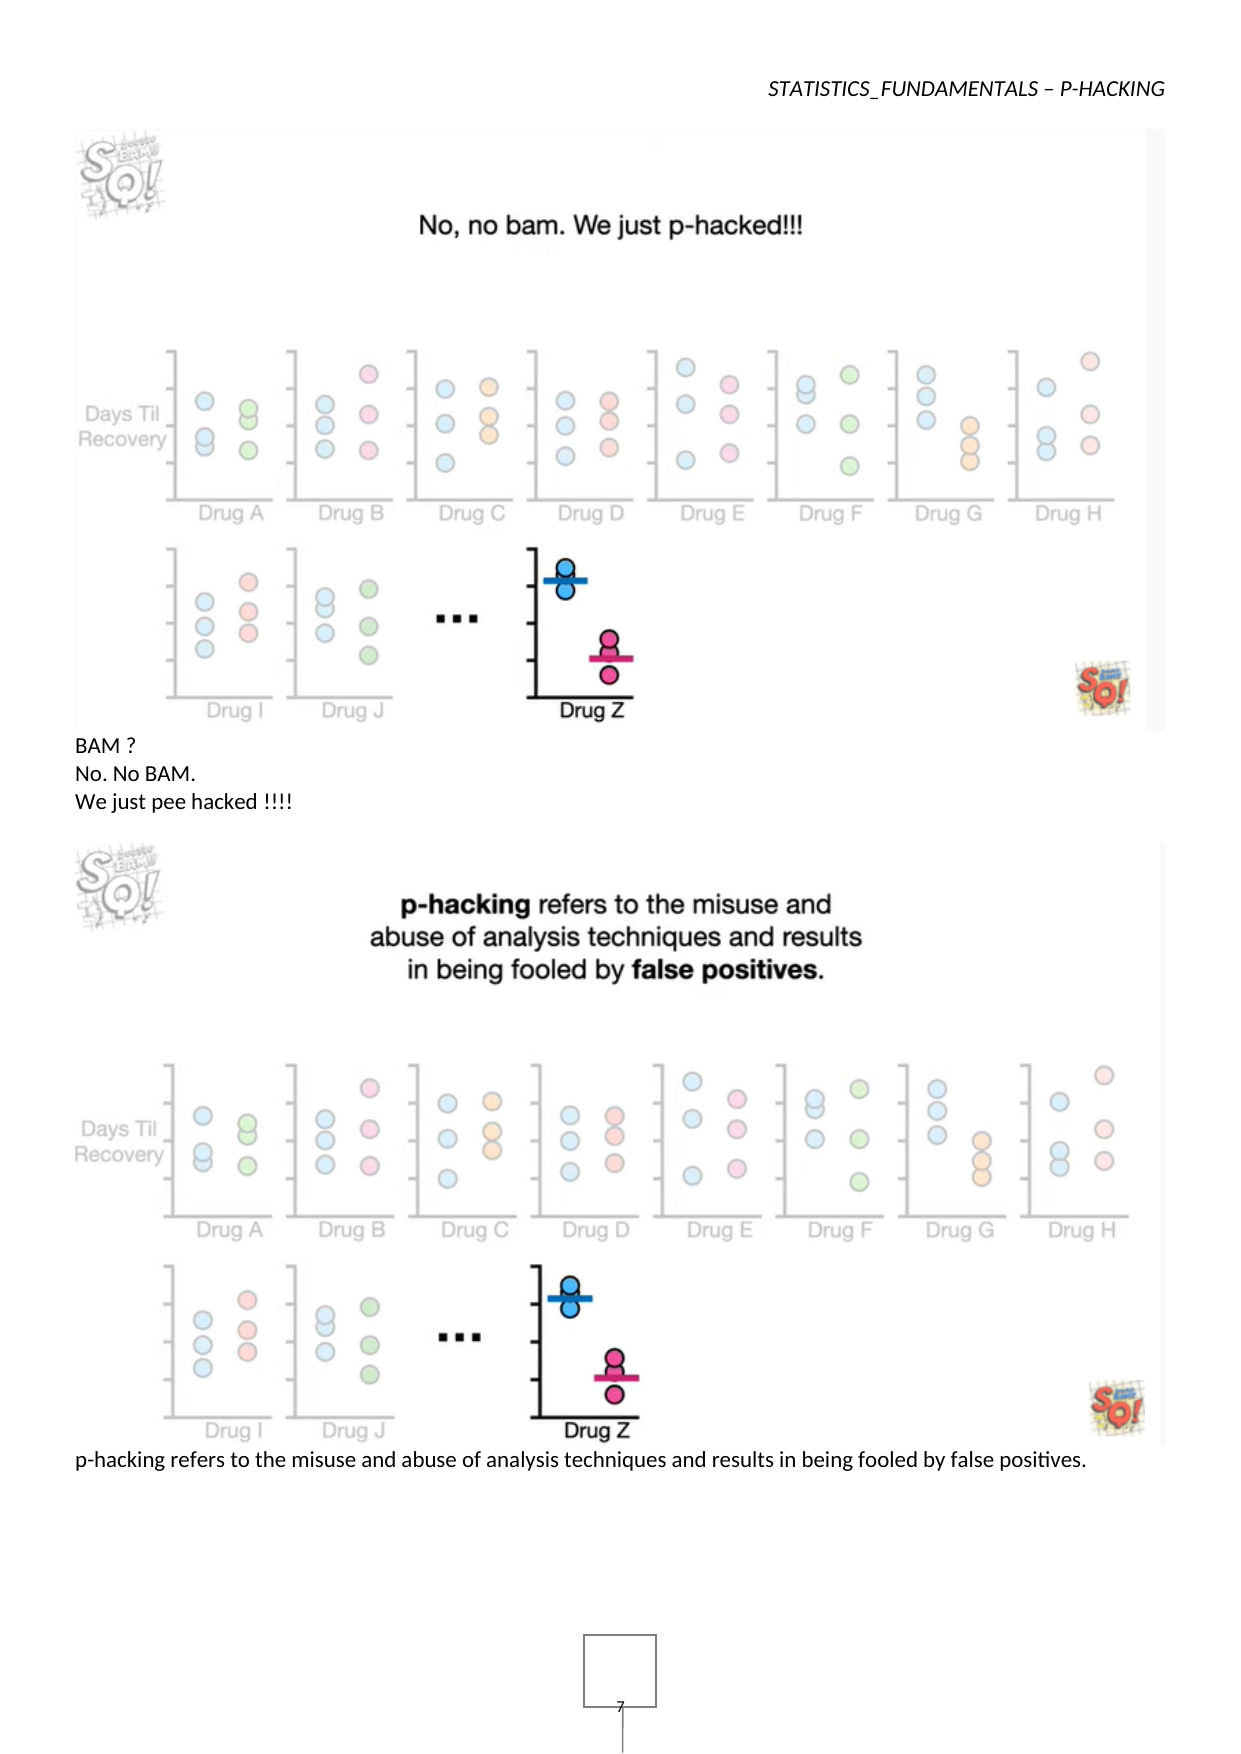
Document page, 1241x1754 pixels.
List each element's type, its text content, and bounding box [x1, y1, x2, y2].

picture [75, 129, 1166, 731]
picture [75, 843, 1166, 1446]
text p-hacking refers to the misuse and abuse of analysis techniques and results in being fooled by false positives. [75, 1446, 1165, 1473]
text No. No BAM. [75, 759, 1165, 787]
text We just pee hacked !!!! [75, 787, 1165, 815]
text BAM ? [75, 731, 1165, 759]
